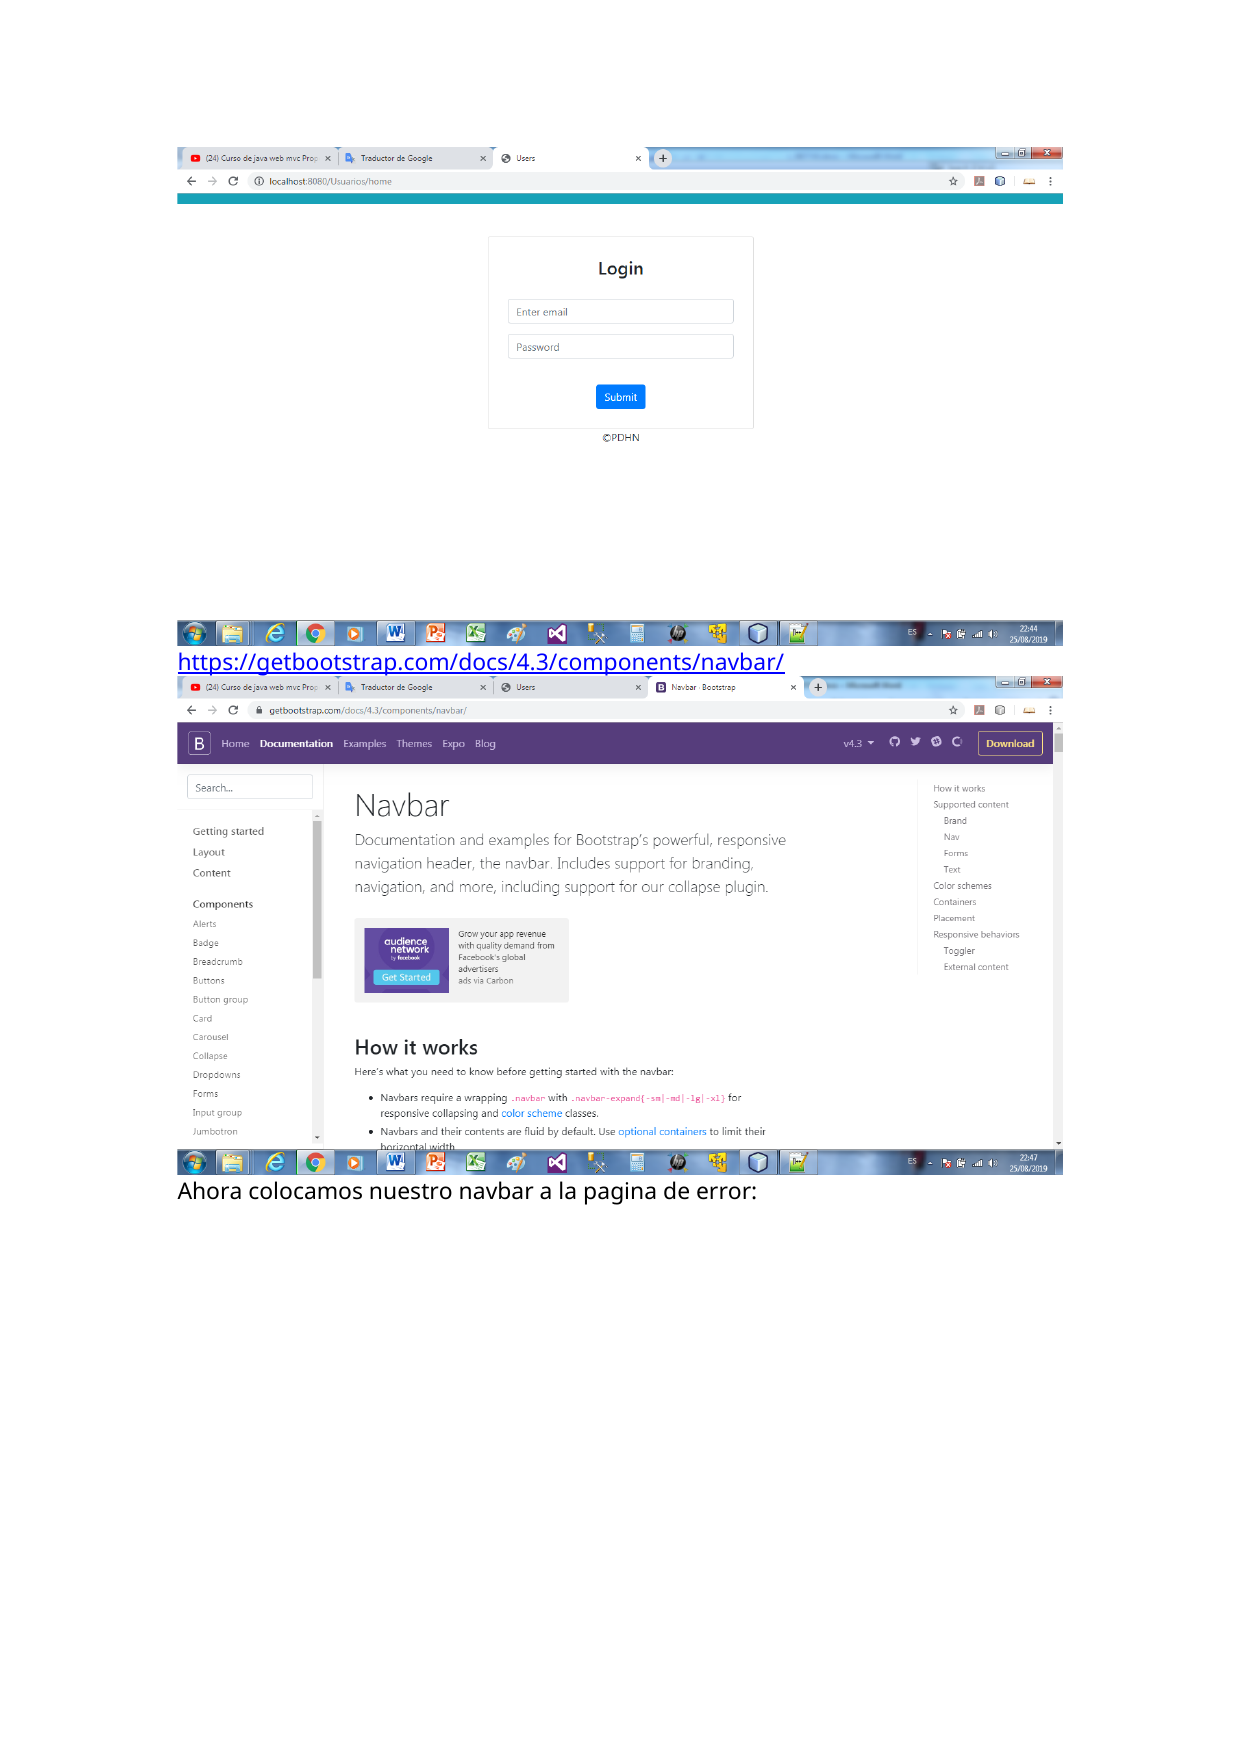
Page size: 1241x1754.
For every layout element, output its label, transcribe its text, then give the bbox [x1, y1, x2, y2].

text Ahora colocamos nuestro navbar a la pagina de error: [177, 1175, 1063, 1206]
text https://getbootstrap.com/docs/4.3/components/navbar/ [177, 646, 1063, 676]
picture [177, 676, 1063, 1175]
picture [177, 147, 1063, 646]
